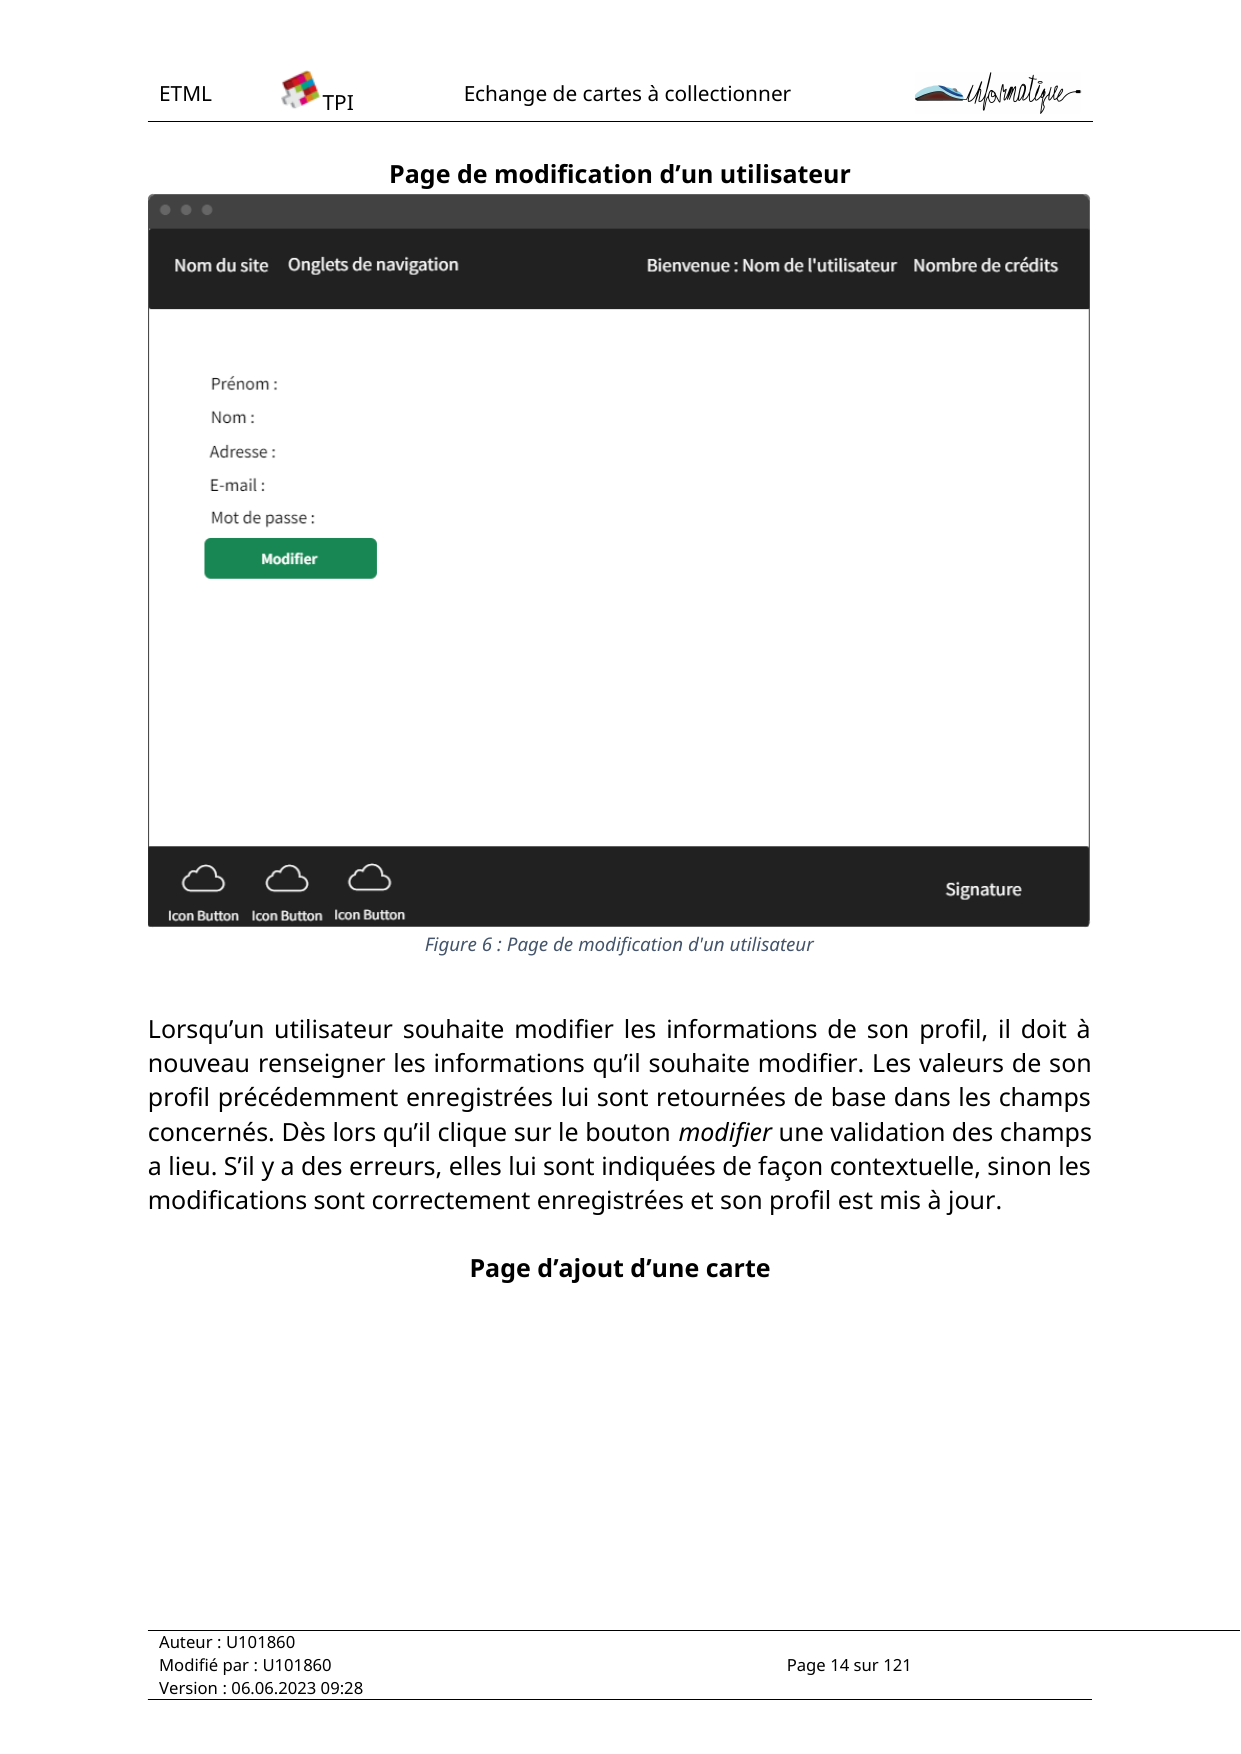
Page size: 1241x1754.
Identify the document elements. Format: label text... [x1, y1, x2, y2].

text Page d’ajout d’une carte [148, 1250, 1092, 1284]
text Page de modification d’un utilisateur [148, 156, 1092, 190]
text Lorsqu’un utilisateur souhaite modifier les informations de son profil, il doit à nouveau renseigner les informations qu’il souhaite modifier. Les valeurs de son profil précédemment enregistrées lui sont retournées de base dans les champs concernés. Dès lors qu’il clique sur le bouton modifier une validation des champs a lieu. S’il y a des erreurs, elles lui sont indiquées de façon contextuelle, sinon les modifications sont correctement enregistrées et son profil est mis à jour. [148, 1012, 1092, 1216]
picture [147, 190, 1093, 932]
picture [276, 69, 323, 111]
